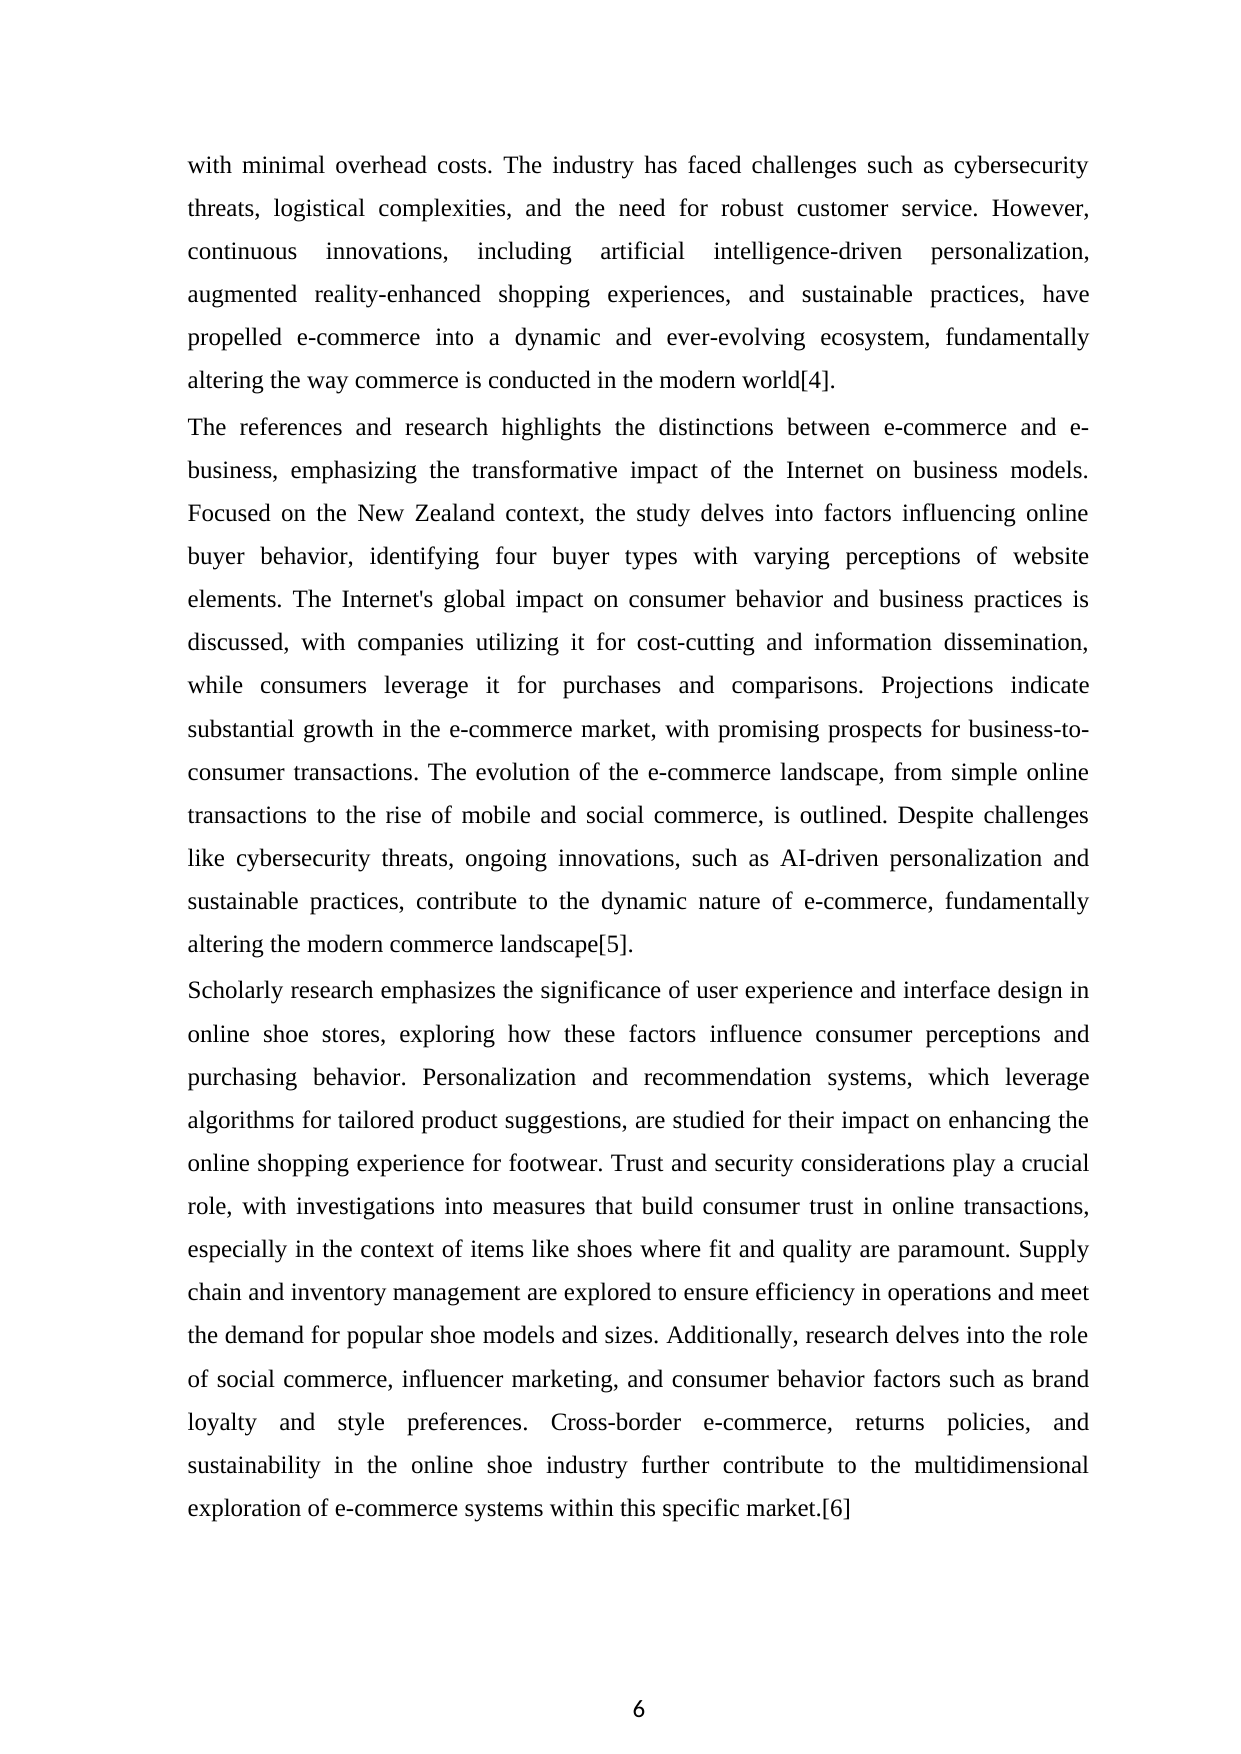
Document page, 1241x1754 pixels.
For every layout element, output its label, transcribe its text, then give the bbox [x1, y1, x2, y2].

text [187, 150, 1090, 394]
text The references and research highlights the distinctions between e-commerce and e-business, emphasizing the transformative impact of the Internet on business models. Focused on the New Zealand context, the study delves into factors influencing online buyer behavior, identifying four buyer types with varying perceptions of website elements. The Internet's global impact on consumer behavior and business practices is discussed, with companies utilizing it for cost-cutting and information dissemination, while consumers leverage it for purchases and comparisons. Projections indicate substantial growth in the e-commerce market, with promising prospects for business-to-consumer transactions. The evolution of the e-commerce landscape, from simple online transactions to the rise of mobile and social commerce, is outlined. Despite challenges like cybersecurity threats, ongoing innovations, such as AI-driven personalization and sustainable practices, contribute to the dynamic nature of e-commerce, fundamentally altering the modern commerce landscape[5]. [187, 412, 1090, 958]
text Scholarly research emphasizes the significance of user experience and interface design in online shoe stores, exploring how these factors influence consumer perceptions and purchasing behavior. Personalization and recommendation systems, which leverage algorithms for tailored product suggestions, are studied for their impact on enhancing the online shopping experience for footwear. Trust and security considerations play a crucial role, with investigations into measures that build consumer trust in online transactions, especially in the context of items like shoes where fit and quality are paramount. Supply chain and inventory management are explored to ensure efficiency in operations and meet the demand for popular shoe models and sizes. Additionally, research delves into the role of social commerce, influencer marketing, and consumer behavior factors such as brand loyalty and style preferences. Cross-border e-commerce, returns policies, and sustainability in the online shoe industry further contribute to the multidimensional exploration of e-commerce systems within this specific market.[6] [187, 976, 1090, 1522]
